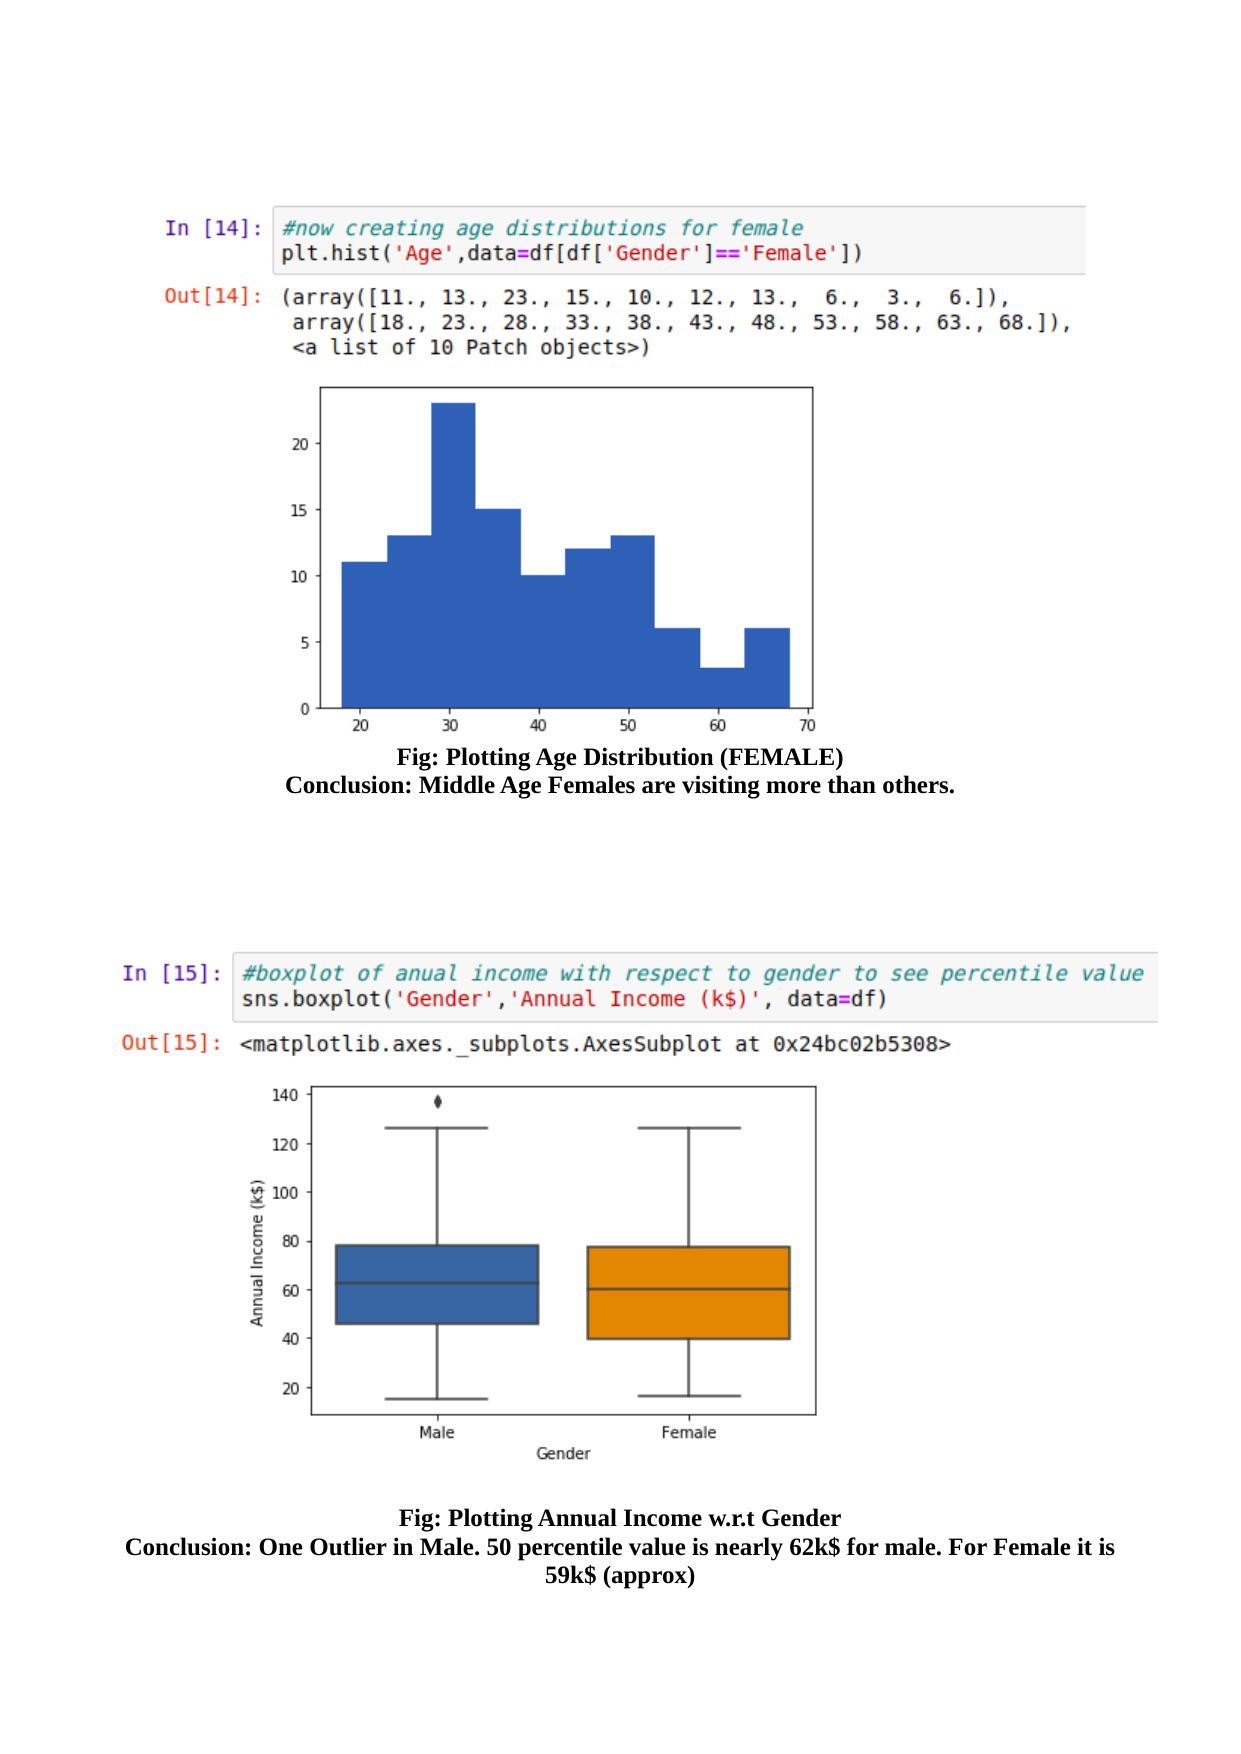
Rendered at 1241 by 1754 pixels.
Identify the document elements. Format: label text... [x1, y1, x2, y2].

text Conclusion: One Outlier in Male. 50 percentile value is nearly 62k$ for male. For Female it is 59k$ (approx) [118, 1532, 1122, 1589]
picture [154, 204, 1086, 742]
text Conclusion: Middle Age Females are visiting more than others. [118, 771, 1122, 799]
picture [118, 943, 1159, 1475]
text Fig: Plotting Age Distribution (FEMALE) [118, 742, 1122, 771]
text Fig: Plotting Annual Income w.r.t Gender [118, 1503, 1122, 1532]
